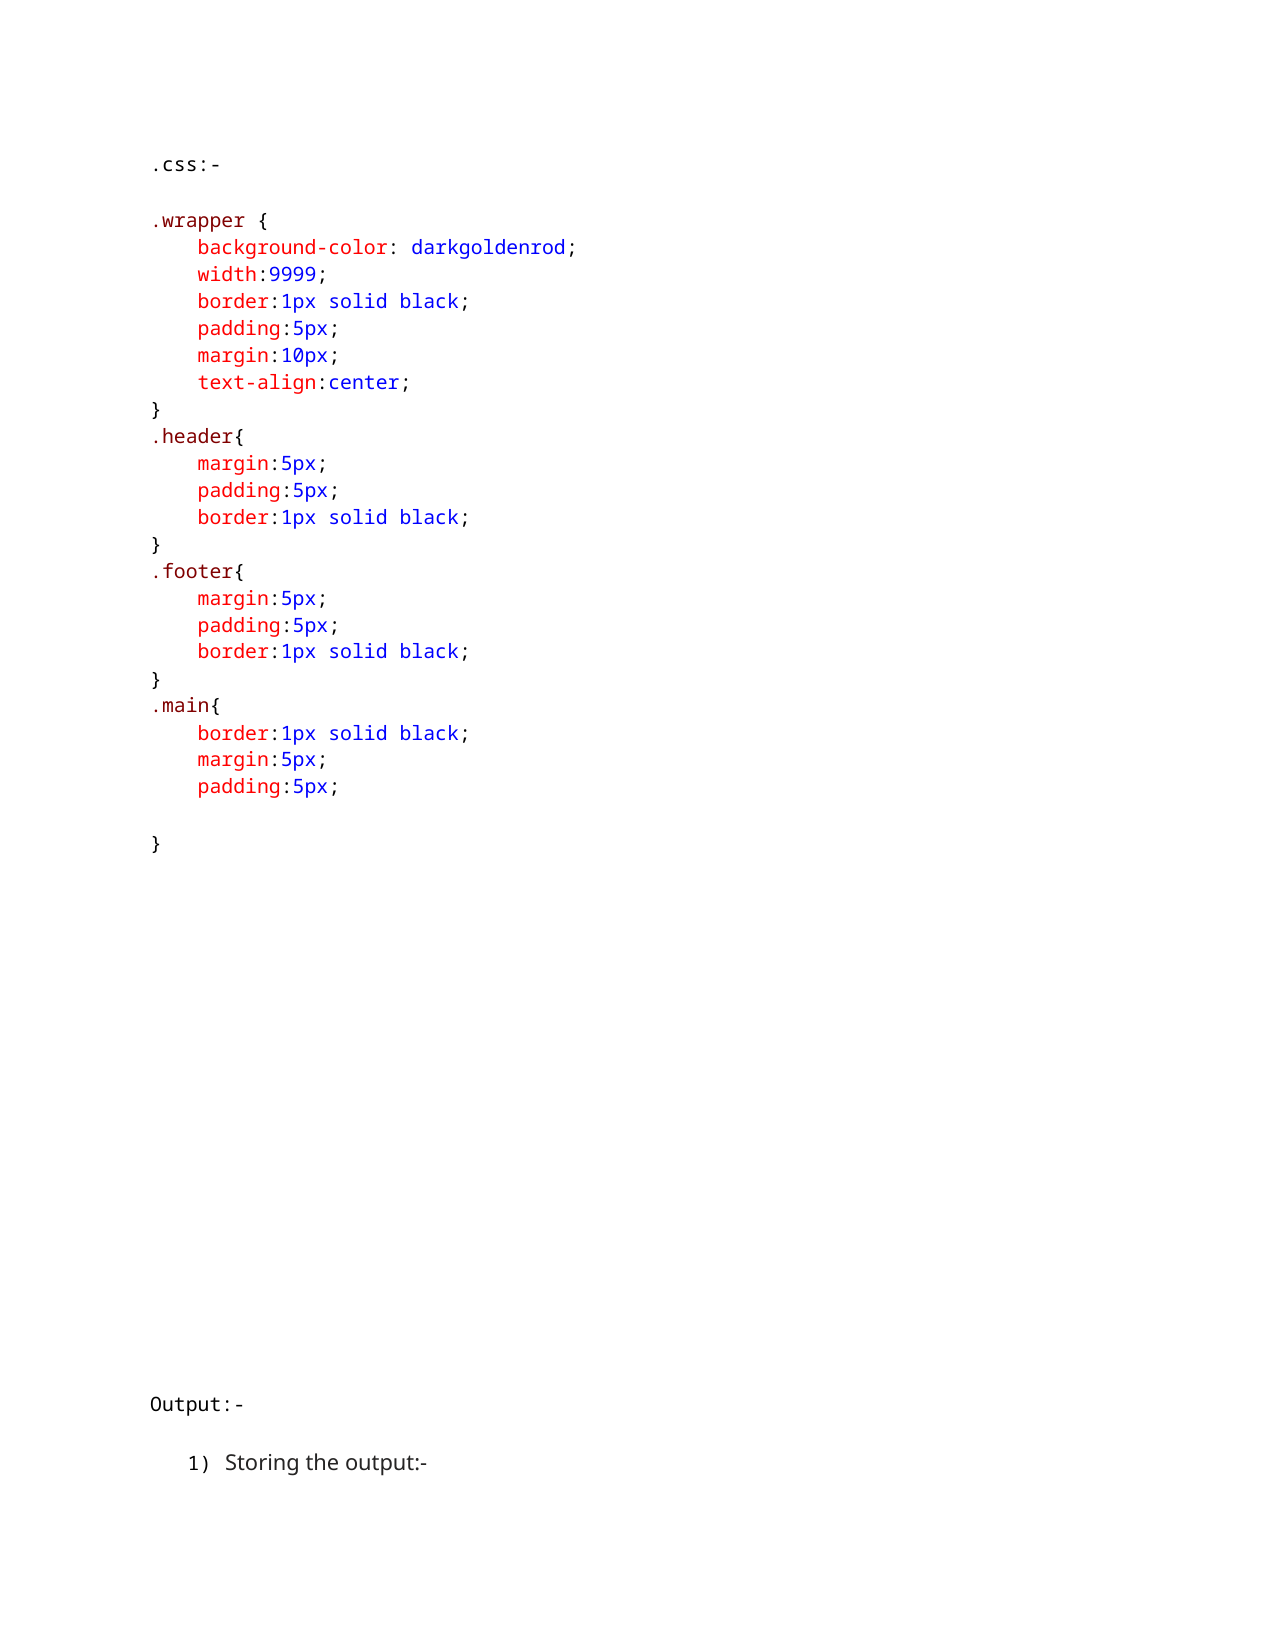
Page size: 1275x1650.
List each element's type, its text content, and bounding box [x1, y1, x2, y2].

text padding:5px; [150, 773, 1125, 800]
text .header{ [150, 422, 1125, 449]
text text-align:center; [150, 368, 1125, 395]
text margin:5px; [150, 746, 1125, 773]
text } [150, 395, 1125, 422]
text width:9999; [150, 260, 1125, 287]
text margin:5px; [150, 584, 1125, 611]
text .footer{ [150, 557, 1125, 584]
text padding:5px; [150, 314, 1125, 341]
text margin:10px; [150, 341, 1125, 368]
text } [150, 665, 1125, 692]
text .css:- [150, 150, 1125, 177]
text background-color: darkgoldenrod; [150, 233, 1125, 260]
list Storing the output:- [187, 1446, 1125, 1476]
text } [150, 530, 1125, 557]
text .wrapper { [150, 206, 1125, 233]
text border:1px solid black; [150, 719, 1125, 746]
text border:1px solid black; [150, 503, 1125, 530]
text Output:- [150, 1390, 1125, 1417]
text } [150, 829, 1125, 856]
text border:1px solid black; [150, 287, 1125, 314]
text border:1px solid black; [150, 638, 1125, 665]
text margin:5px; [150, 449, 1125, 476]
text .main{ [150, 692, 1125, 719]
text padding:5px; [150, 476, 1125, 503]
text padding:5px; [150, 611, 1125, 638]
